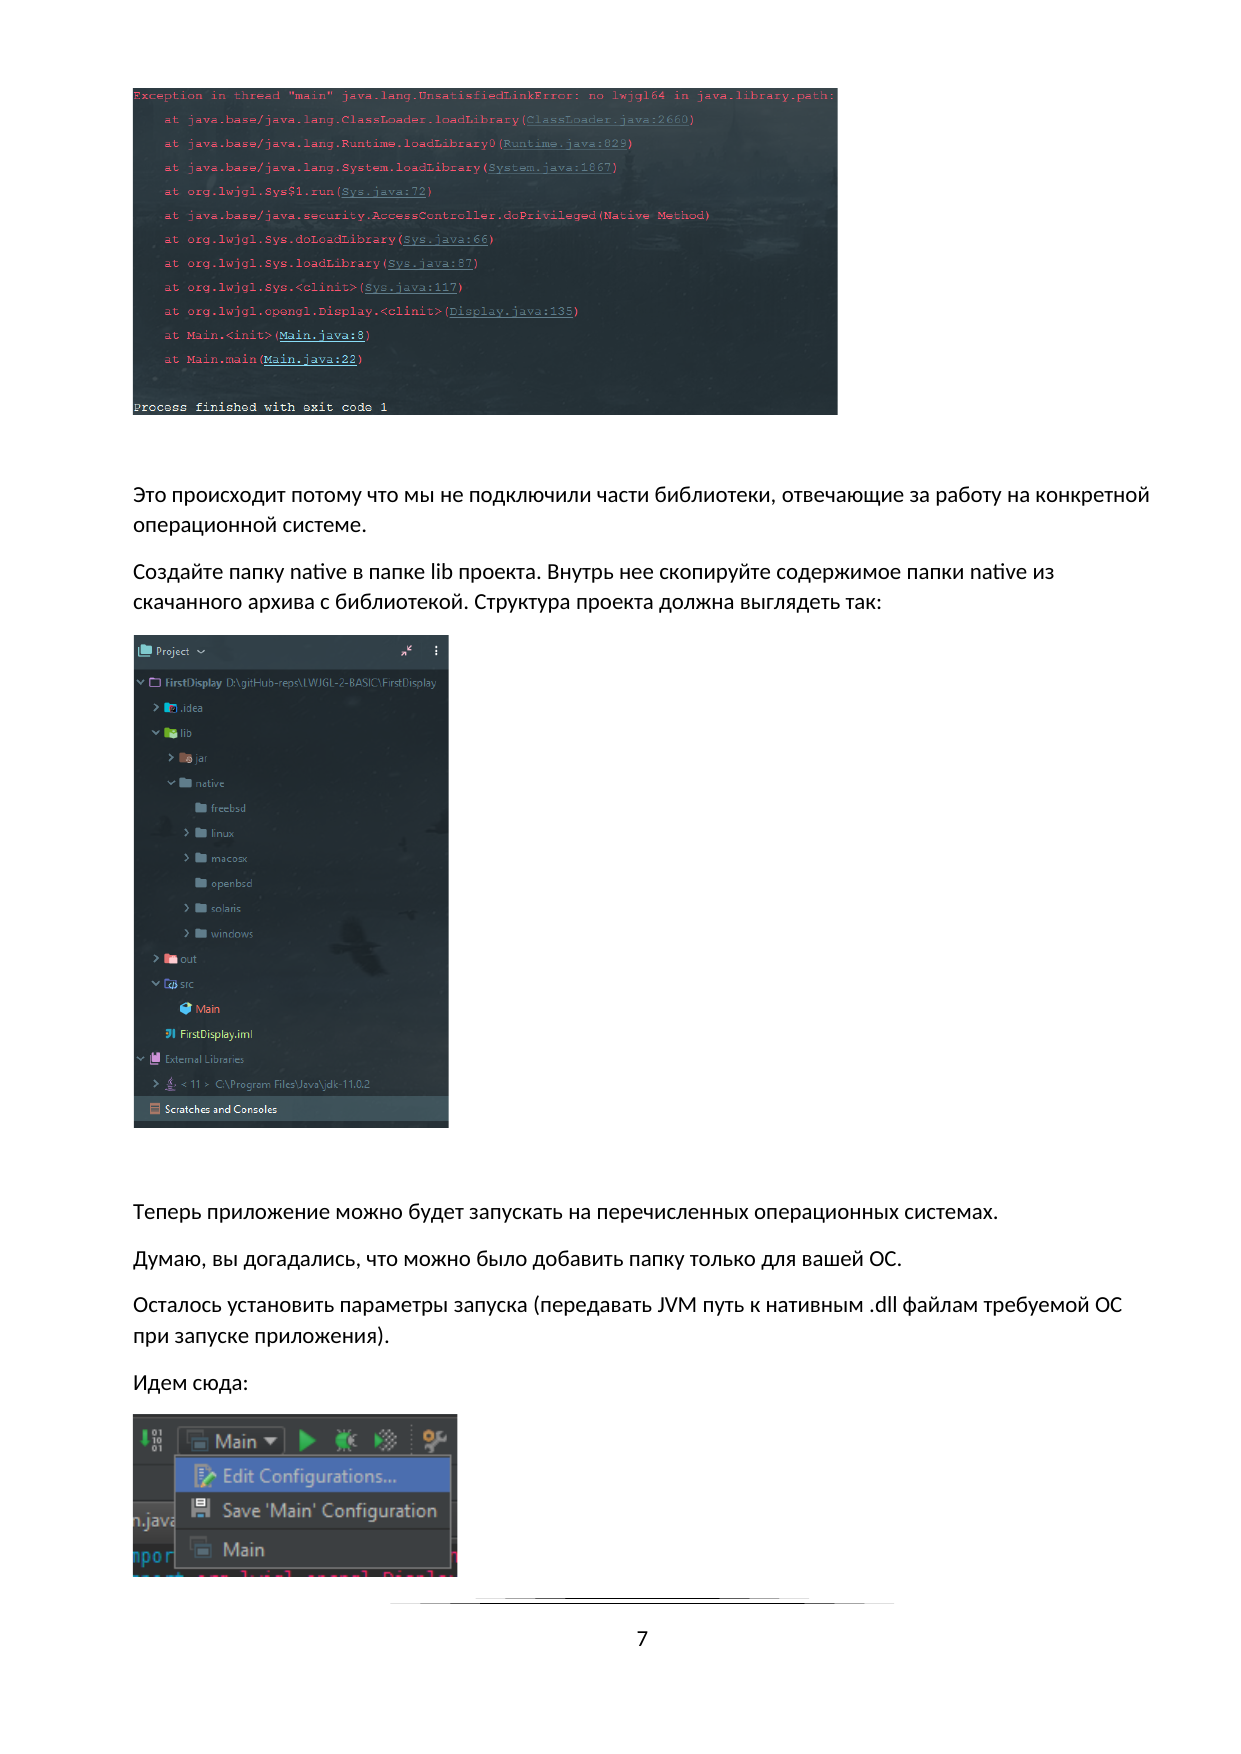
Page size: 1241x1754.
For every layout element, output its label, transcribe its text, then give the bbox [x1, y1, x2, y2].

text Думаю, вы догадались, что можно было добавить папку только для вашей ОС. [133, 1244, 1152, 1272]
text Теперь приложение можно будет запускать на перечисленных операционных системах. [133, 1197, 1152, 1225]
text Создайте папку native в папке lib проекта. Внутрь нее скопируйте содержимое папки native из скачанного архива с библиотекой. Структура проекта должна выглядеть так: [133, 557, 1152, 615]
picture [132, 88, 838, 415]
text Это происходит потому что мы не подключили части библиотеки, отвечающие за работу на конкретной операционной системе. [133, 480, 1152, 538]
picture [132, 635, 449, 1126]
picture [132, 1414, 458, 1577]
text Идем сюда: [133, 1368, 1152, 1396]
text Осталось установить параметры запуска (передавать JVM путь к нативным .dll файлам требуемой ОС при запуске приложения). [133, 1291, 1152, 1349]
